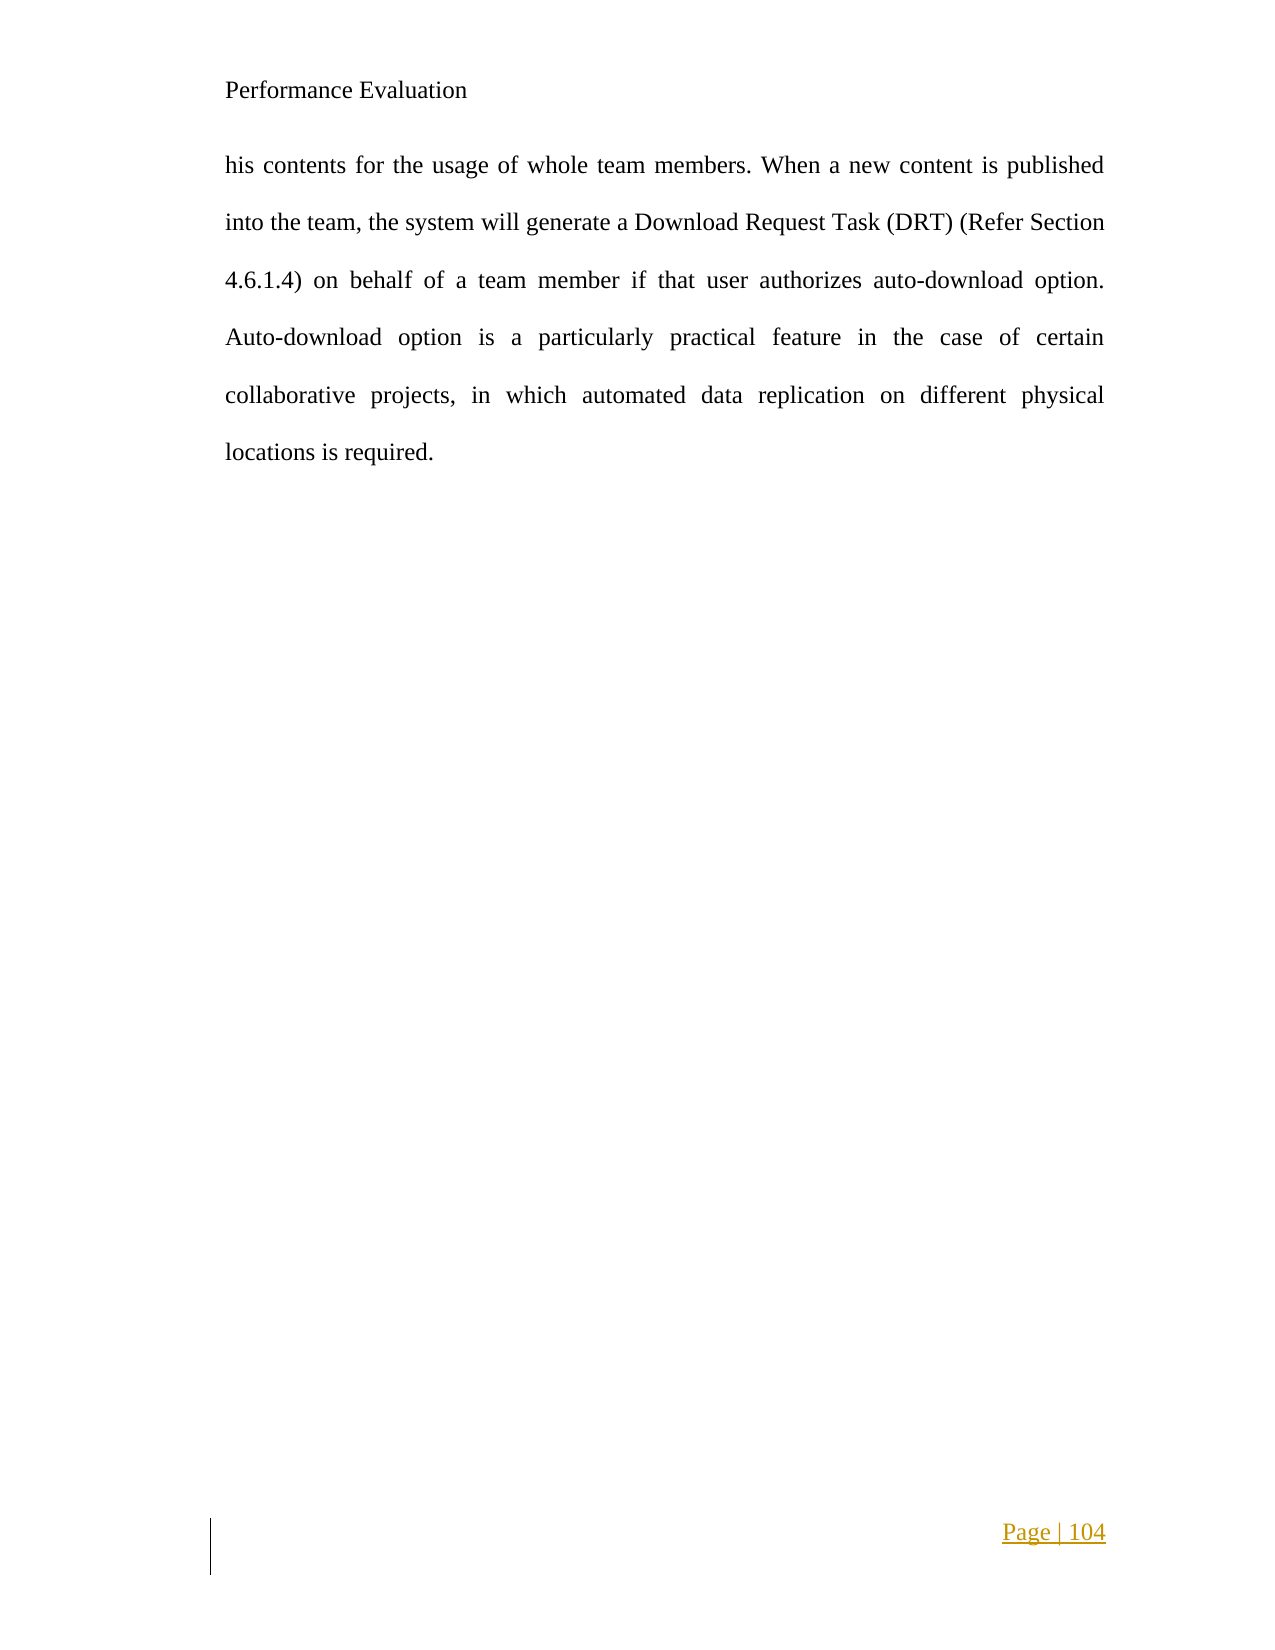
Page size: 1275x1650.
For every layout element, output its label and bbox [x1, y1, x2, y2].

text [225, 150, 1106, 466]
